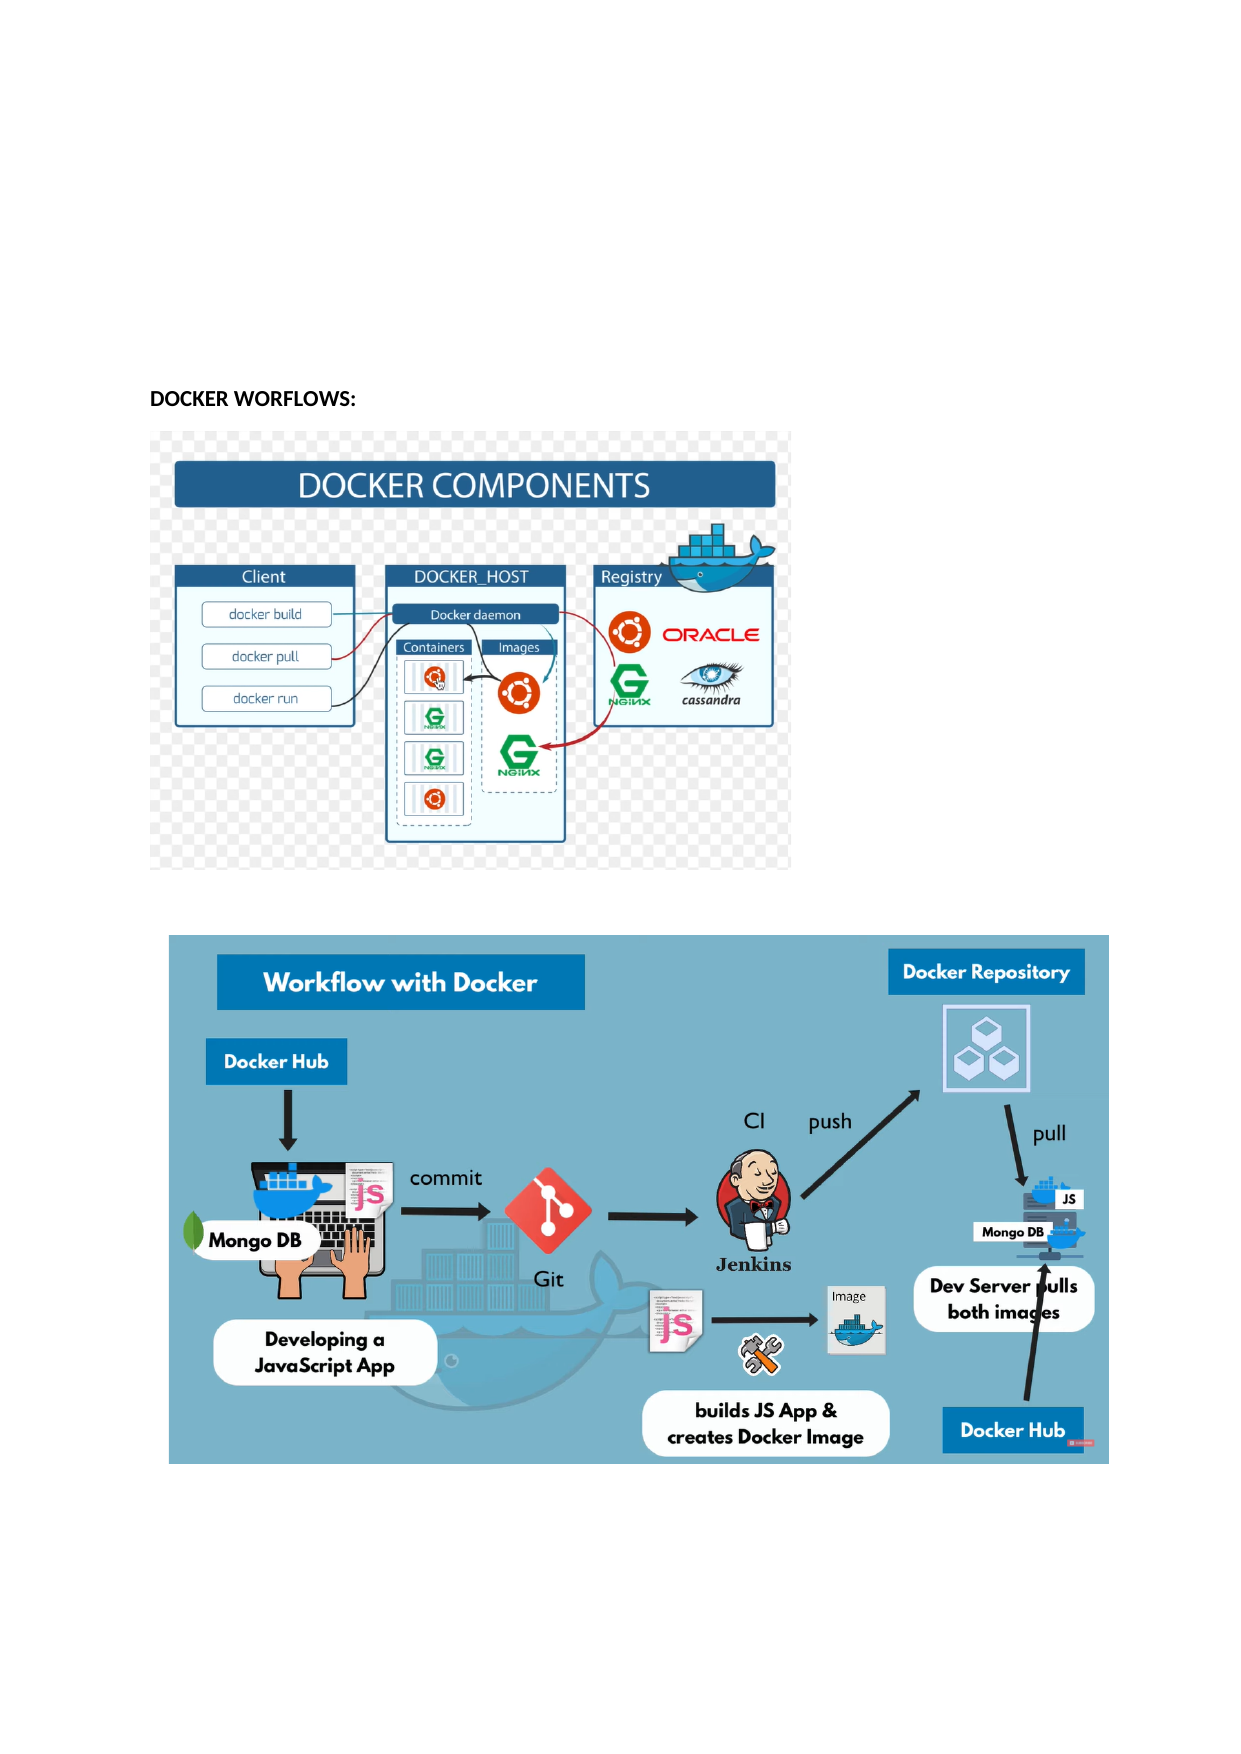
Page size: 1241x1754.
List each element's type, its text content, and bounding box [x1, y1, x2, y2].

text DOCKER WORFLOWS: [150, 384, 1090, 412]
picture [150, 431, 792, 870]
